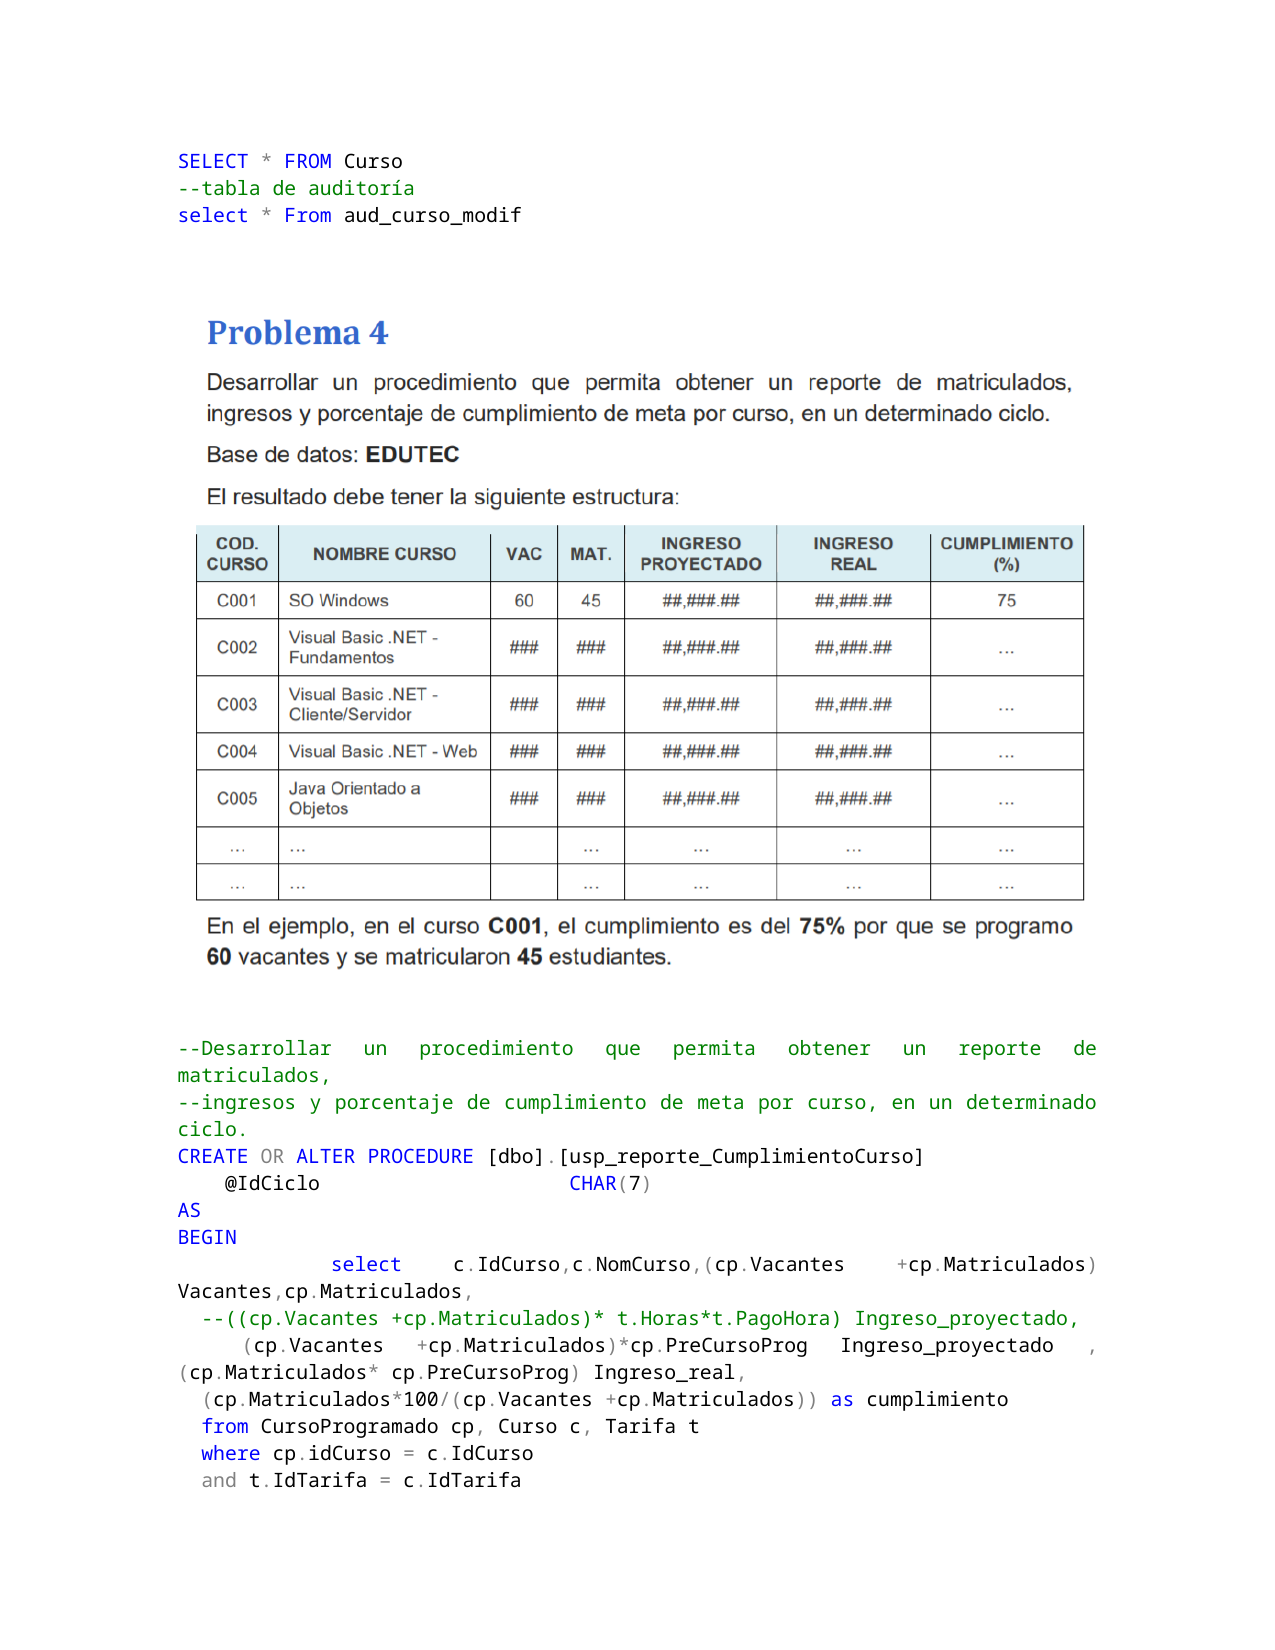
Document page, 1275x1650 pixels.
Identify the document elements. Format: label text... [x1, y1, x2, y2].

text --ingresos y porcentaje de cumplimiento de meta por curso, en un determinado ciclo. [177, 1089, 1098, 1143]
text SELECT * FROM Curso [177, 148, 1098, 174]
text @IdCiclo CHAR(7) [177, 1169, 1098, 1197]
text select * From aud_curso_modif [177, 202, 1098, 228]
text where cp.idCurso = c.IdCurso [177, 1439, 1098, 1466]
text (cp.Matriculados*100/(cp.Vacantes +cp.Matriculados)) as cumplimiento [177, 1385, 1098, 1412]
text CREATE OR ALTER PROCEDURE [dbo].[usp_reporte_CumplimientoCurso] [177, 1143, 1098, 1169]
text --((cp.Vacantes +cp.Matriculados)* t.Horas*t.PagoHora) Ingreso_proyectado, [177, 1304, 1098, 1331]
text AS [177, 1197, 1098, 1223]
text --Desarrollar un procedimiento que permita obtener un reporte de matriculados, [177, 1035, 1098, 1089]
text --tabla de auditoría [177, 174, 1098, 202]
picture [177, 302, 1120, 988]
text BEGIN [177, 1223, 1098, 1251]
text from CursoProgramado cp, Curso c, Tarifa t [177, 1412, 1098, 1439]
text and t.IdTarifa = c.IdTarifa [177, 1466, 1098, 1493]
text select c.IdCurso,c.NomCurso,(cp.Vacantes +cp.Matriculados) Vacantes,cp.Matriculados, [177, 1251, 1098, 1304]
text (cp.Vacantes +cp.Matriculados)*cp.PreCursoProg Ingreso_proyectado ,(cp.Matriculados* cp.PreCursoProg) Ingreso_real, [177, 1331, 1098, 1385]
